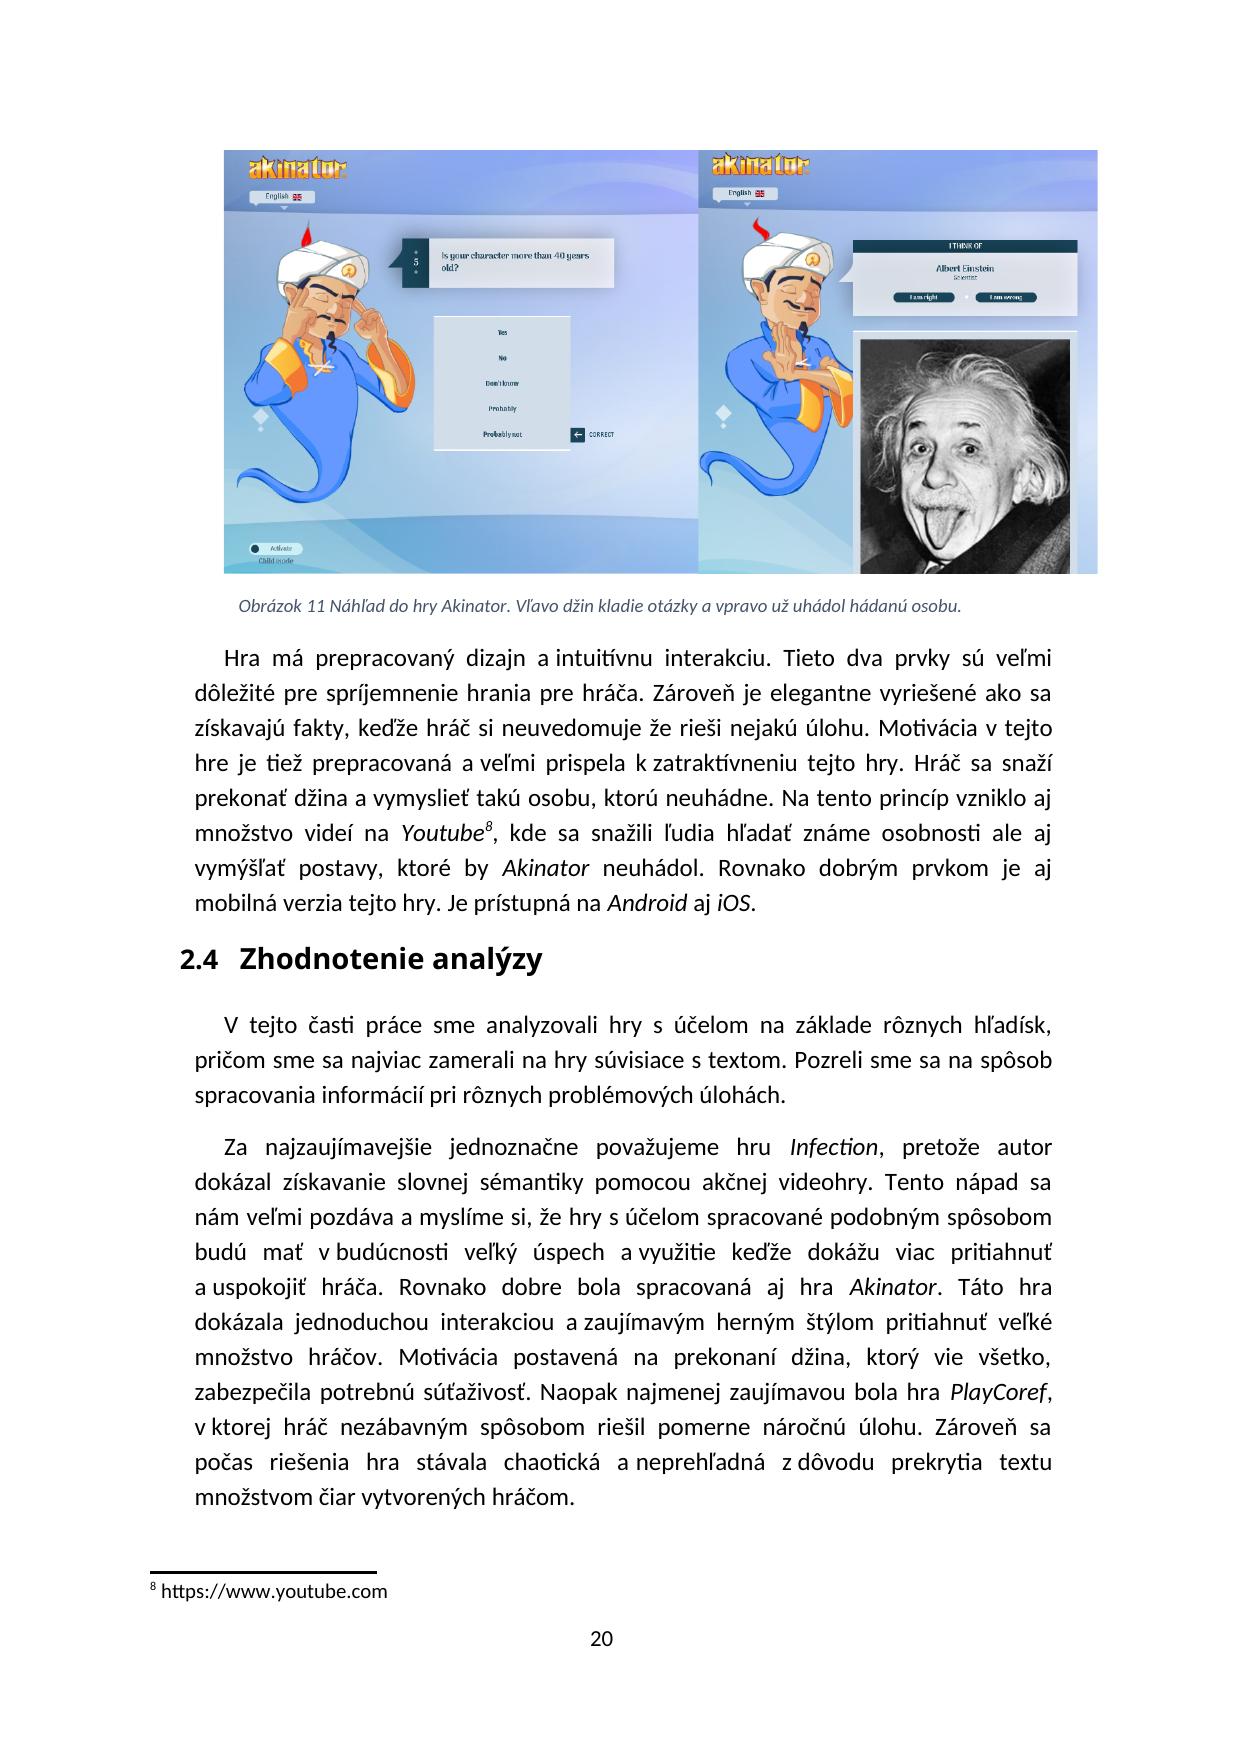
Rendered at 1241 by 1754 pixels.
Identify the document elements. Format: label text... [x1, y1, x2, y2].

text V tejto časti práce sme analyzovali hry s účelom na základe rôznych hľadísk, pričom sme sa najviac zamerali na hry súvisiace s textom. Pozreli sme sa na spôsob spracovania informácií pri rôznych problémových úlohách. [194, 1009, 1053, 1109]
text Obrázok 11 Náhľad do hry Akinator. Vľavo džin kladie otázky a vpravo už uhádol hádanú osobu. [150, 594, 1053, 617]
subtitle Zhodnotenie analýzy [179, 938, 1053, 978]
text Za najzaujímavejšie jednoznačne považujeme hru Infection, pretože autor dokázal získavanie slovnej sémantiky pomocou akčnej videohry. Tento nápad sa nám veľmi pozdáva a myslíme si, že hry s účelom spracované podobným spôsobom budú mať v budúcnosti veľký úspech a využitie keďže dokážu viac pritiahnuť a uspokojiť hráča. Rovnako dobre bola spracovaná aj hra Akinator. Táto hra dokázala jednoduchou interakciou a zaujímavým herným štýlom pritiahnuť veľké množstvo hráčov. Motivácia postavená na prekonaní džina, ktorý vie všetko, zabezpečila potrebnú súťaživosť. Naopak najmenej zaujímavou bola hra PlayCoref, v ktorej hráč nezábavným spôsobom riešil pomerne náročnú úlohu. Zároveň sa počas riešenia hra stávala chaotická a neprehľadná z dôvodu prekrytia textu množstvom čiar vytvorených hráčom. [194, 1131, 1053, 1511]
text Hra má prepracovaný dizajn a intuitívnu interakciu. Tieto dva prvky sú veľmi dôležité pre spríjemnenie hrania pre hráča. Zároveň je elegantne vyriešené ako sa získavajú fakty, keďže hráč si neuvedomuje že rieši nejakú úlohu. Motivácia v tejto hre je tiež prepracovaná a veľmi prispela k zatraktívneniu tejto hry. Hráč sa snaží prekonať džina a vymyslieť takú osobu, ktorú neuhádne. Na tento princíp vzniklo aj množstvo videí na Youtube, kde sa snažili ľudia hľadať známe osobnosti ale aj vymýšľať postavy, ktoré by Akinator neuhádol. Rovnako dobrým prvkom je aj mobilná verzia tejto hry. Je prístupná na Android aj iOS. [194, 642, 1053, 917]
picture [223, 150, 1098, 574]
